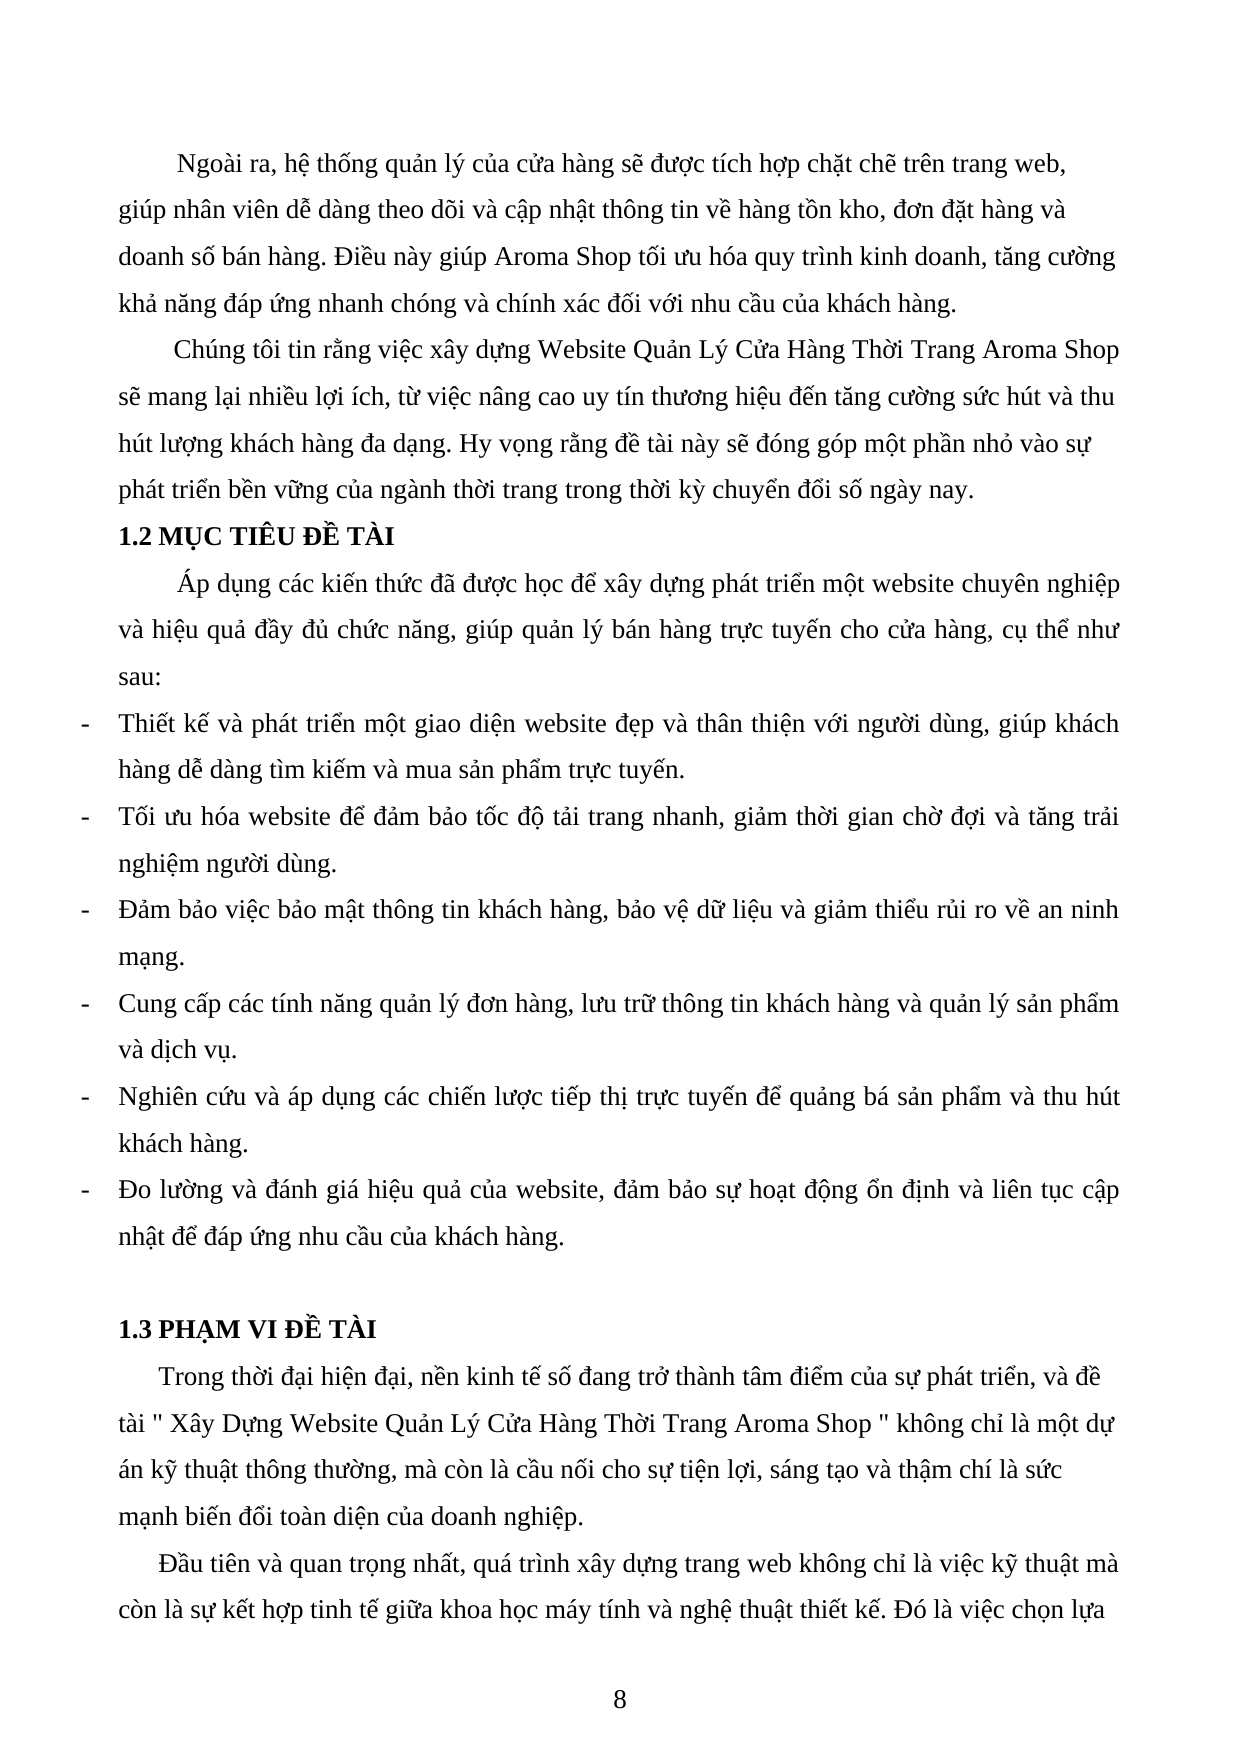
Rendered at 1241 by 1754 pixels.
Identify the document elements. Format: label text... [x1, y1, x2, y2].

text Đo lường và đánh giá hiệu quả của website, đảm bảo sự hoạt động ổn định và liên tục cập nhật để đáp ứng nhu cầu của khách hàng. [81, 1174, 1122, 1251]
text Áp dụng các kiến thức đã được học để xây dựng phát triển một website chuyên nghiệp và hiệu quả đầy đủ chức năng, giúp quản lý bán hàng trực tuyến cho cửa hàng, cụ thể như sau: [118, 567, 1122, 691]
text Thiết kế và phát triển một giao diện website đẹp và thân thiện với người dùng, giúp khách hàng dễ dàng tìm kiếm và mua sản phẩm trực tuyến. [81, 707, 1122, 785]
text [118, 1547, 1122, 1625]
text Tối ưu hóa website để đảm bảo tốc độ tải trang nhanh, giảm thời gian chờ đợi và tăng trải nghiệm người dùng. [81, 800, 1122, 878]
text Cung cấp các tính năng quản lý đơn hàng, lưu trữ thông tin khách hàng và quản lý sản phẩm và dịch vụ. [81, 987, 1122, 1065]
text Đảm bảo việc bảo mật thông tin khách hàng, bảo vệ dữ liệu và giảm thiểu rủi ro về an ninh mạng. [81, 894, 1122, 971]
text Trong thời đại hiện đại, nền kinh tế số đang trở thành tâm điểm của sự phát triển, và đề tài " Xây Dựng Website Quản Lý Cửa Hàng Thời Trang Aroma Shop " không chỉ là một dự án kỹ thuật thông thường, mà còn là cầu nối cho sự tiện lợi, sáng tạo và thậm chí là sức mạnh biến đổi toàn diện của doanh nghiệp. [118, 1360, 1122, 1531]
text Chúng tôi tin rằng việc xây dựng Website Quản Lý Cửa Hàng Thời Trang Aroma Shop sẽ mang lại nhiều lợi ích, từ việc nâng cao uy tín thương hiệu đến tăng cường sức hút và thu hút lượng khách hàng đa dạng. Hy vọng rằng đề tài này sẽ đóng góp một phần nhỏ vào sự phát triển bền vững của ngành thời trang trong thời kỳ chuyển đổi số ngày nay. [118, 334, 1122, 505]
list MỤC TIÊU ĐỀ TÀI [118, 520, 1122, 551]
text Nghiên cứu và áp dụng các chiến lược tiếp thị trực tuyến để quảng bá sản phẩm và thu hút khách hàng. [81, 1080, 1122, 1158]
list PHẠM VI ĐỀ TÀI [118, 1314, 1122, 1345]
text Ngoài ra, hệ thống quản lý của cửa hàng sẽ được tích hợp chặt chẽ trên trang web, giúp nhân viên dễ dàng theo dõi và cập nhật thông tin về hàng tồn kho, đơn đặt hàng và doanh số bán hàng. Điều này giúp Aroma Shop tối ưu hóa quy trình kinh doanh, tăng cường khả năng đáp ứng nhanh chóng và chính xác đối với nhu cầu của khách hàng. [118, 147, 1122, 318]
